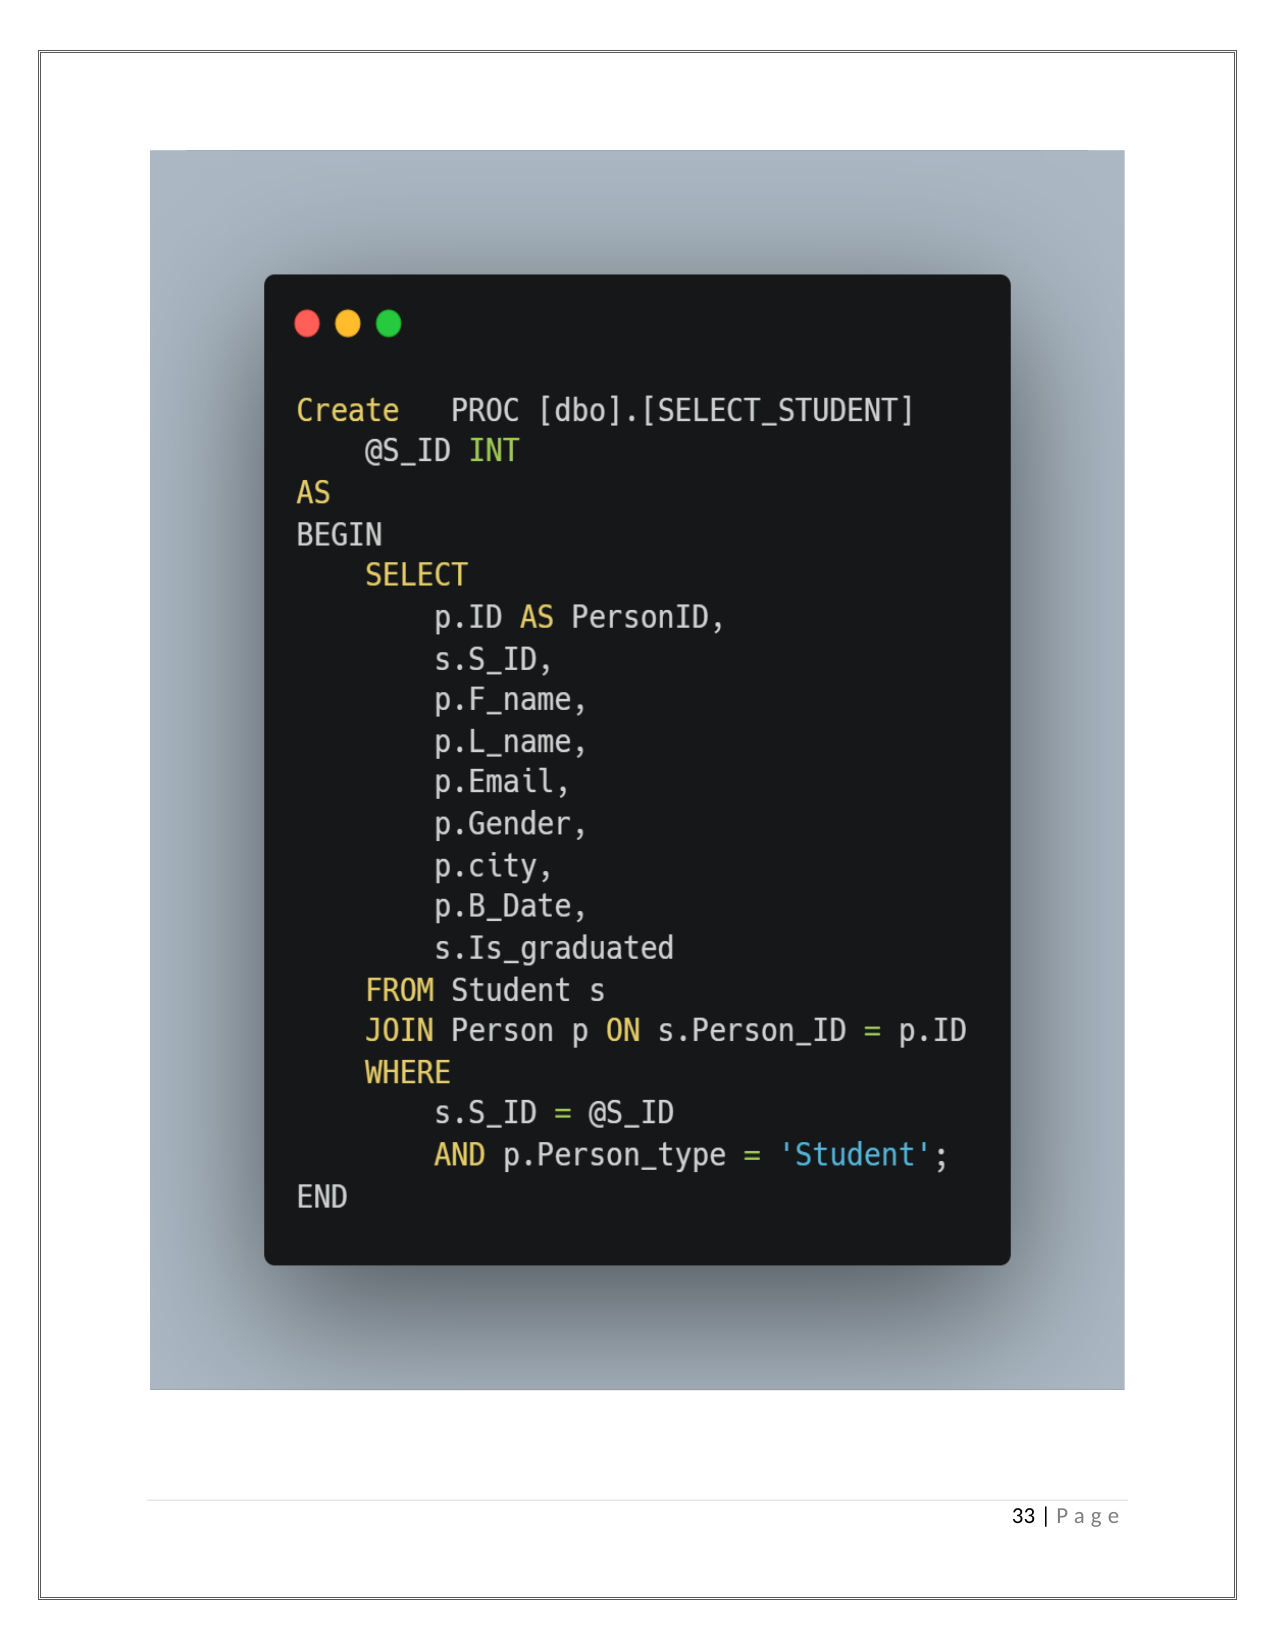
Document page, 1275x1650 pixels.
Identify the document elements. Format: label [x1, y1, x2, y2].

picture [150, 150, 1125, 1391]
